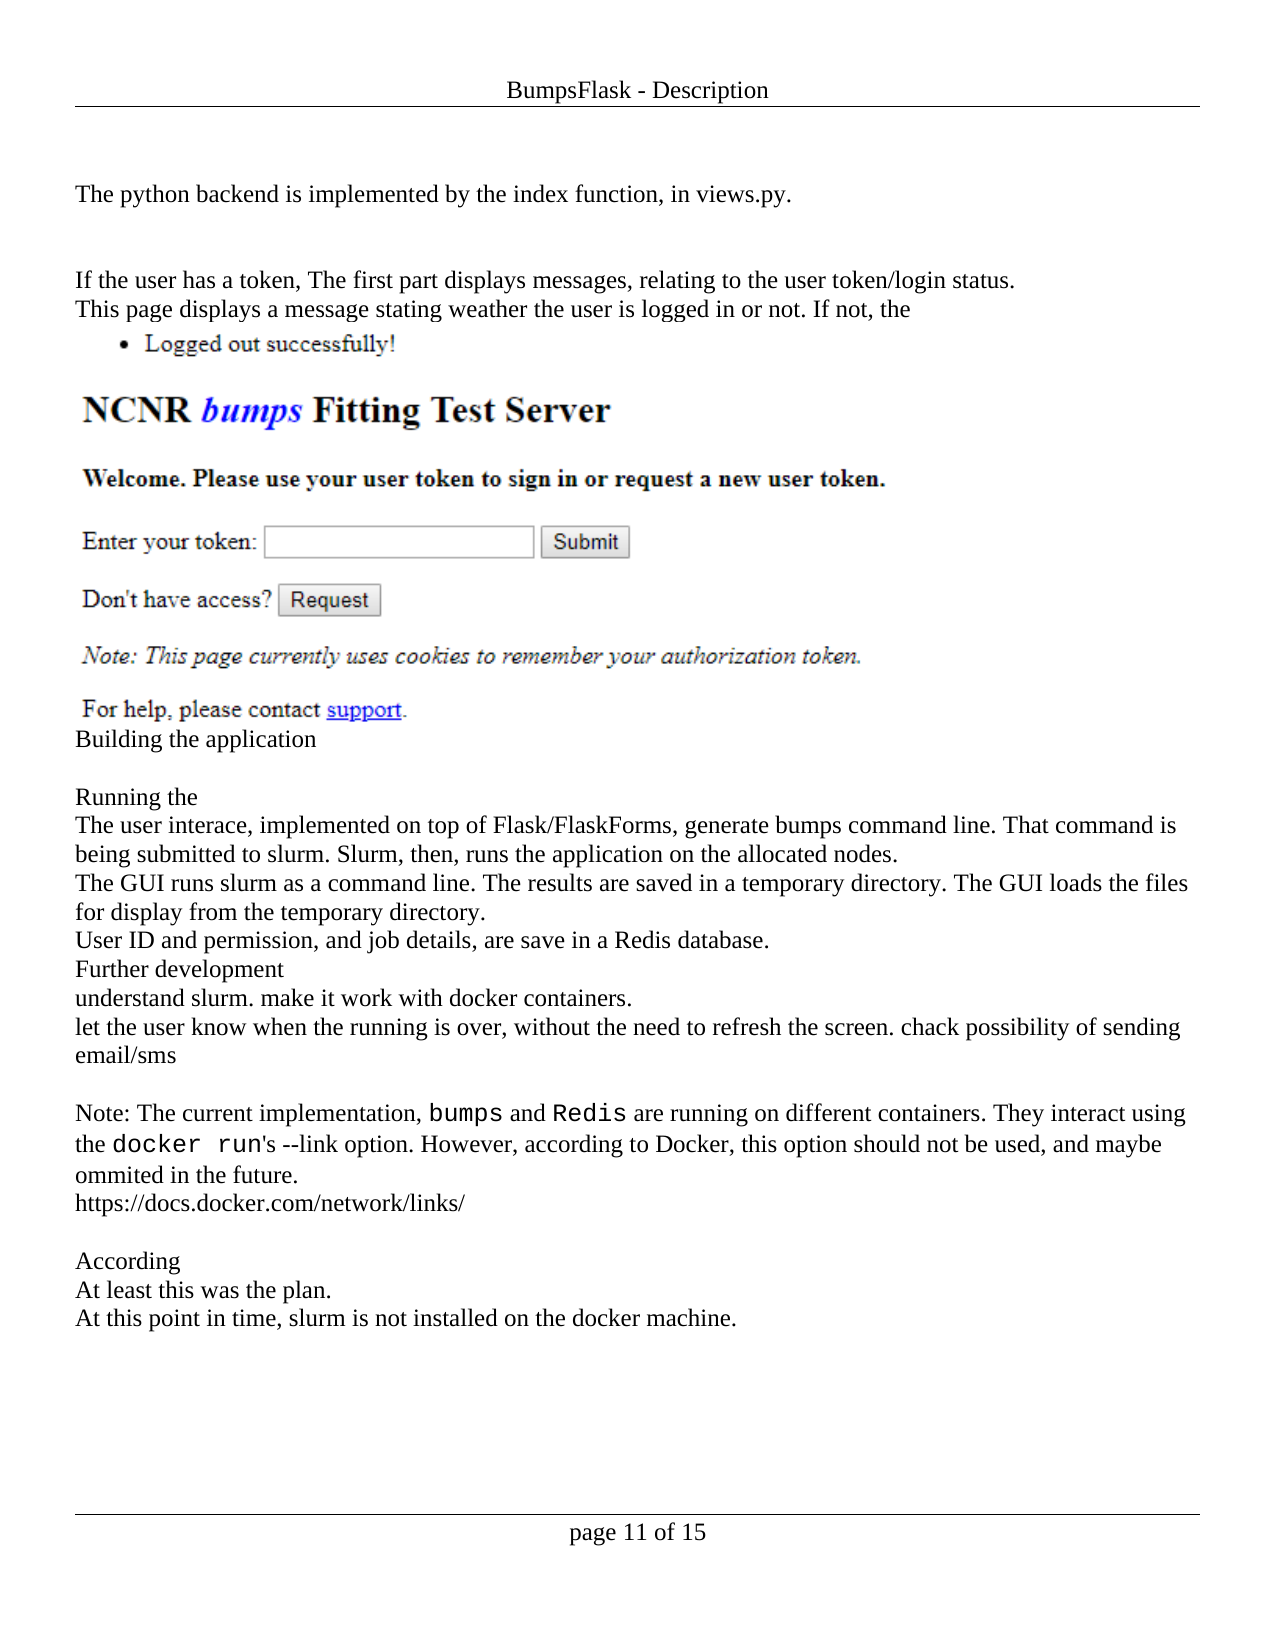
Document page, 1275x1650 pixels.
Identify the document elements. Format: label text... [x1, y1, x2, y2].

picture [75, 322, 893, 725]
text If the user has a token, The first part displays messages, relating to the user token/login status. [75, 265, 1200, 294]
text At least this was the plan. [75, 1275, 1200, 1303]
text This page displays a message stating weather the user is logged in or not. If not, the [75, 294, 1200, 322]
text Further development [75, 954, 1200, 983]
text At this point in time, slurm is not installed on the docker machine. [75, 1303, 1200, 1332]
text User ID and permission, and job details, are save in a Redis database. [75, 926, 1200, 954]
text Running the [75, 782, 1200, 811]
text https://docs.docker.com/network/links/ [75, 1188, 1200, 1217]
text understand slurm. make it work with docker containers. [75, 983, 1200, 1012]
text The python backend is implemented by the index function, in views.py. [75, 179, 1200, 207]
text The GUI runs slurm as a command line. The results are saved in a temporary directory. The GUI loads the files for display from the temporary directory. [75, 868, 1200, 926]
text According [75, 1246, 1200, 1275]
text Note: The current implementation, bumps and Redis are running on different containers. They interact using the docker run's --link option. However, according to Docker, this option should not be used, and maybe ommited in the future. [75, 1098, 1200, 1188]
text let the user know when the running is over, without the need to refresh the screen. chack possibility of sending email/sms [75, 1012, 1200, 1069]
text Building the application [75, 724, 1200, 753]
text The user interace, implemented on top of Flask/FlaskForms, generate bumps command line. That command is being submitted to slurm. Slurm, then, runs the application on the allocated nodes. [75, 811, 1200, 868]
